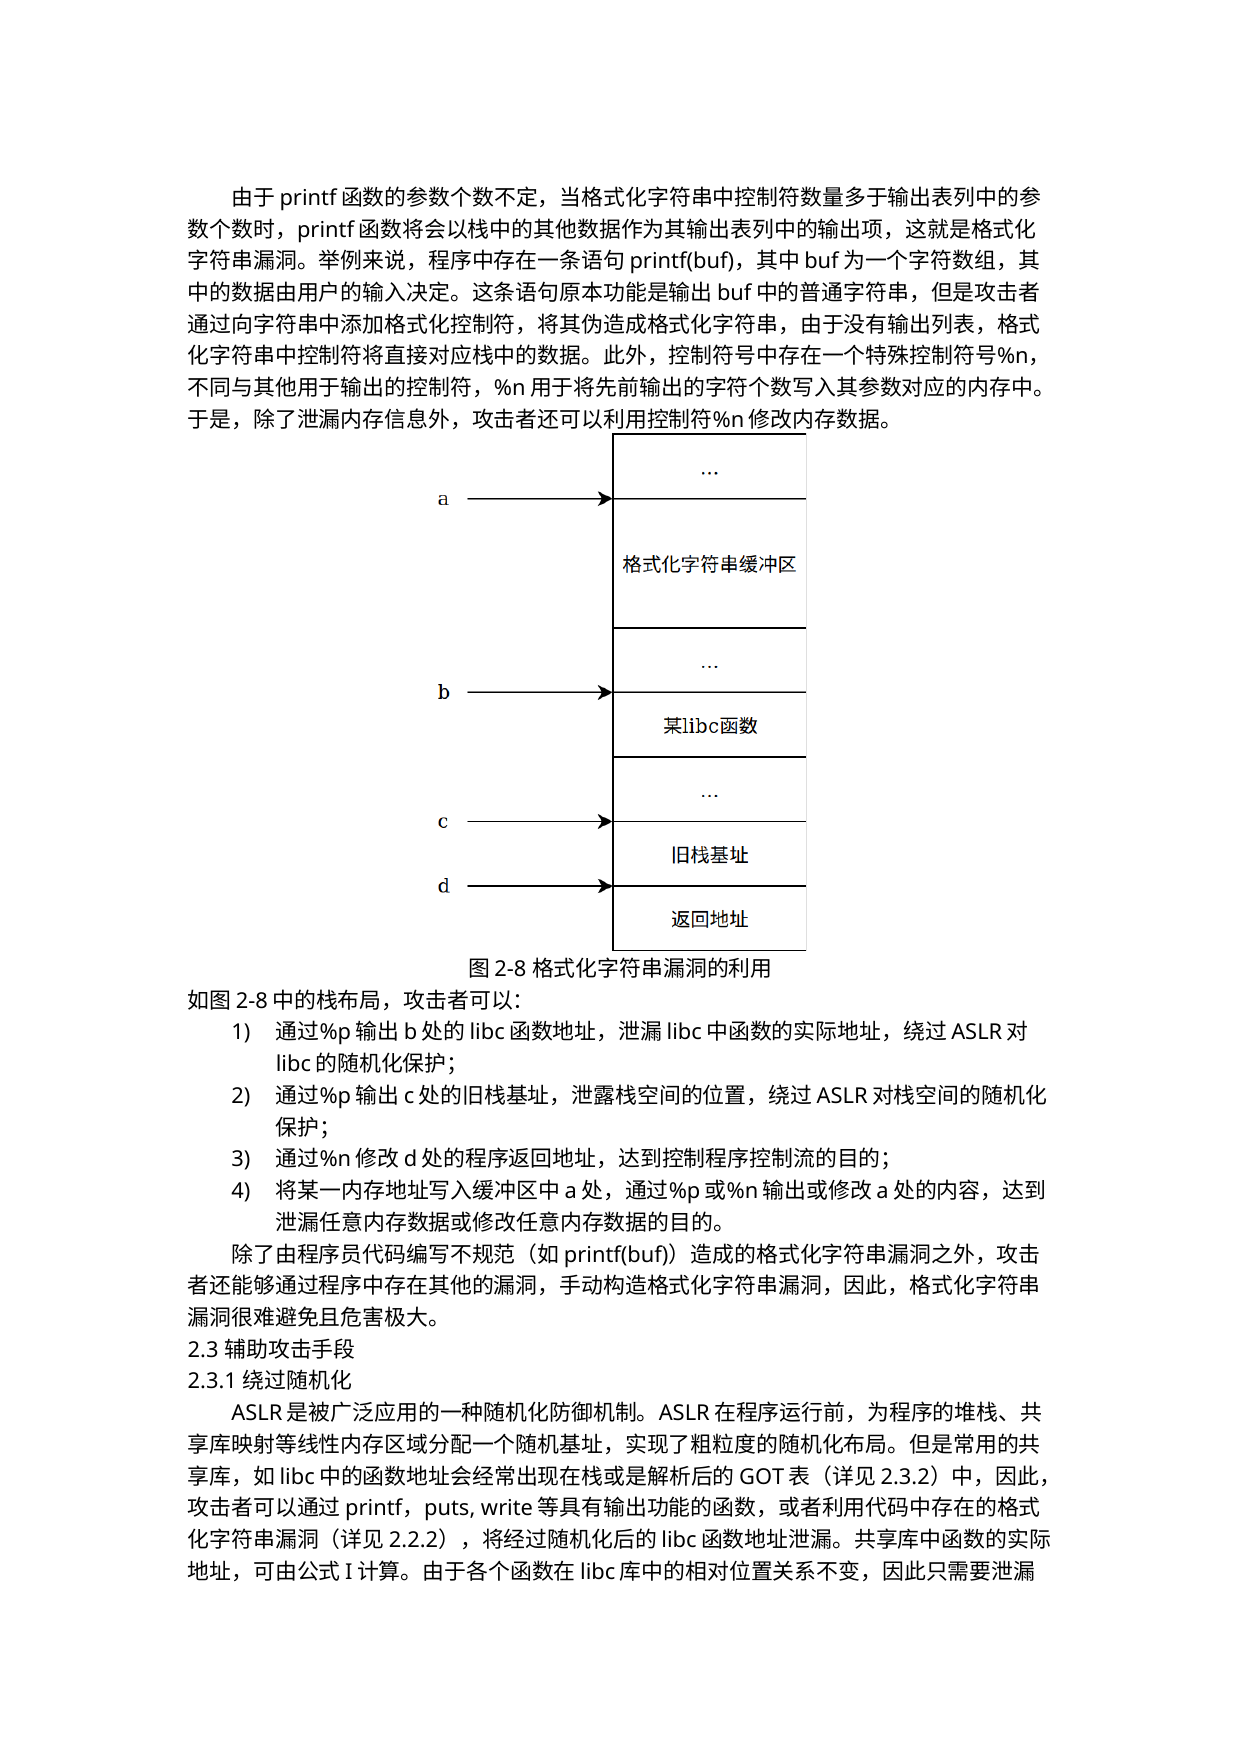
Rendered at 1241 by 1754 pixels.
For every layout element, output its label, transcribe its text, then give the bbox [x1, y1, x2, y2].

list 由于printf函数的参数个数不定，当格式化字符串中控制符数量多于输出表列中的参数个数时，printf函数将会以栈中的其他数据作为其输出表列中的输出项，这就是格式化字符串漏洞。举例来说，程序中存在一条语句printf(buf)，其中buf为一个字符数组，其中的数据由用户的输入决定。这条语句原本功能是输出buf中的普通字符串，但是攻击者通过向字符串中添加格式化控制符，将其伪造成格式化字符串，由于没有输出列表，格式化字符串中控制符将直接对应栈中的数据。此外，控制符号中存在一个特殊控制符号%n，不同与其他用于输出的控制符，%n用于将先前输出的字符个数写入其参数对应的内存中。于是，除了泄漏内存信息外，攻击者还可以利用控制符%n修改内存数据。 [187, 180, 1053, 434]
list 2.3 辅助攻击手段 [187, 1332, 1053, 1363]
list 将某一内存地址写入缓冲区中a处，通过%p或%n输出或修改a处的内容，达到泄漏任意内存数据或修改任意内存数据的目的。 [231, 1173, 1053, 1237]
list 通过%p输出c处的旧栈基址，泄露栈空间的位置，绕过ASLR对栈空间的随机化保护； [231, 1078, 1053, 1141]
list 通过%p输出b处的libc函数地址，泄漏libc中函数的实际地址，绕过ASLR对libc的随机化保护； [231, 1014, 1053, 1078]
list 如图2-8中的栈布局，攻击者可以： [187, 983, 1053, 1014]
list 图2-8 格式化字符串漏洞的利用 [187, 951, 1053, 983]
list 2.3.1 绕过随机化 [187, 1363, 1053, 1395]
list 除了由程序员代码编写不规范（如printf(buf)）造成的格式化字符串漏洞之外，攻击者还能够通过程序中存在其他的漏洞，手动构造格式化字符串漏洞，因此，格式化字符串漏洞很难避免且危害极大。 [187, 1237, 1053, 1332]
list 通过%n修改d处的程序返回地址，达到控制程序控制流的目的； [231, 1141, 1053, 1173]
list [187, 1395, 1053, 1586]
picture [434, 433, 807, 951]
